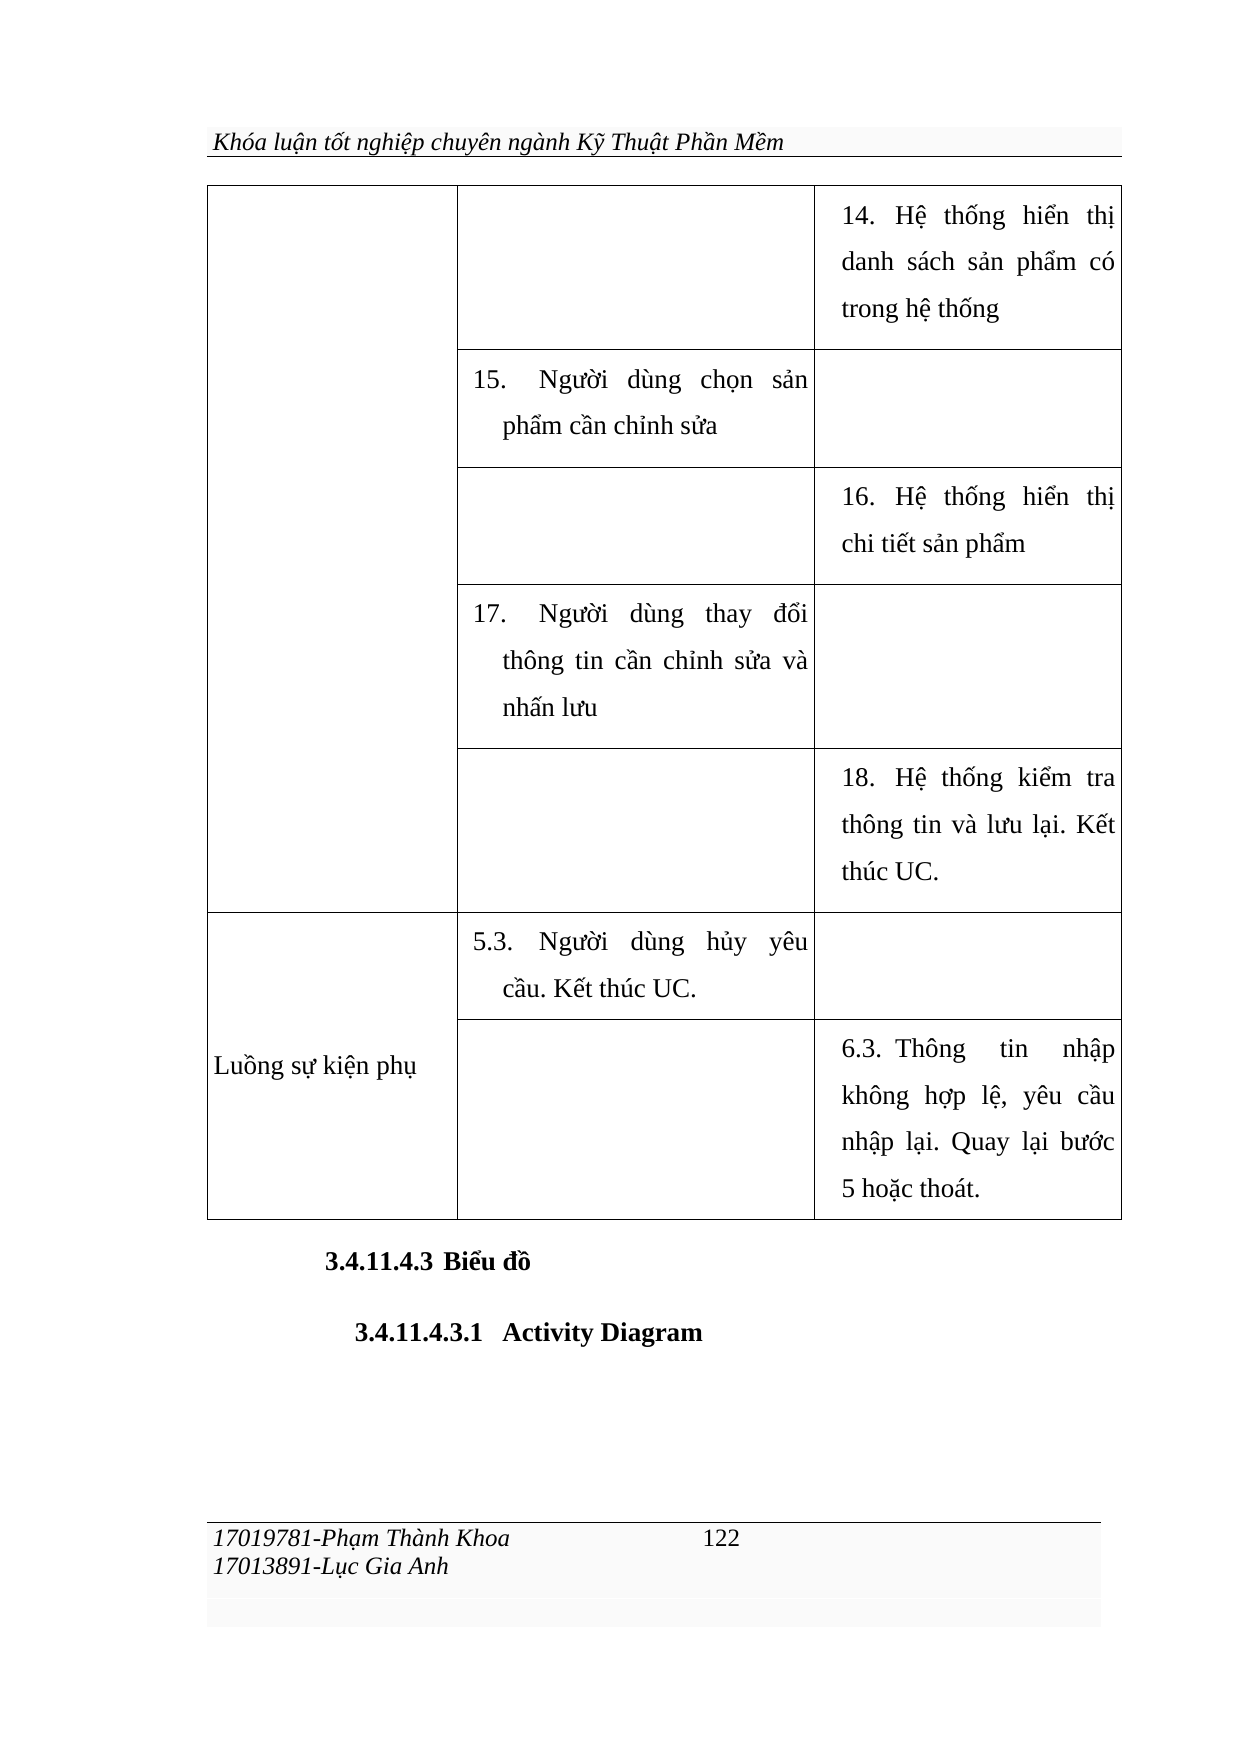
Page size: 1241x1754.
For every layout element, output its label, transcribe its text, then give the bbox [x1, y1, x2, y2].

table_cell Hệ thống kiểm tra thông tin và lưu lại. Kết thúc UC. [815, 749, 1121, 912]
table_cell [458, 749, 814, 912]
table_cell [815, 913, 1121, 1019]
subtitle Biểu đồ [325, 1245, 1122, 1276]
table_cell Thông tin nhập không hợp lệ, yêu cầu nhập lại. Quay lại bước 5 hoặc thoát. [815, 1020, 1121, 1219]
table_cell Hệ thống hiển thị danh sách sản phẩm có trong hệ thống [815, 186, 1121, 349]
subtitle Activity Diagram [354, 1317, 1122, 1348]
table_cell Người dùng thay đổi thông tin cần chỉnh sửa và nhấn lưu [458, 585, 814, 748]
table_cell Hệ thống hiển thị chi tiết sản phẩm [815, 468, 1121, 584]
table_cell [815, 350, 1121, 467]
table_cell [458, 468, 814, 584]
table_cell Luồng sự kiện phụ [208, 913, 457, 1219]
table_cell [458, 1020, 814, 1219]
table_cell Người dùng hủy yêu cầu. Kết thúc UC. [458, 913, 814, 1019]
table_cell Người dùng chọn sản phẩm cần chỉnh sửa [458, 350, 814, 467]
table_cell [815, 585, 1121, 748]
table_cell [458, 186, 814, 349]
